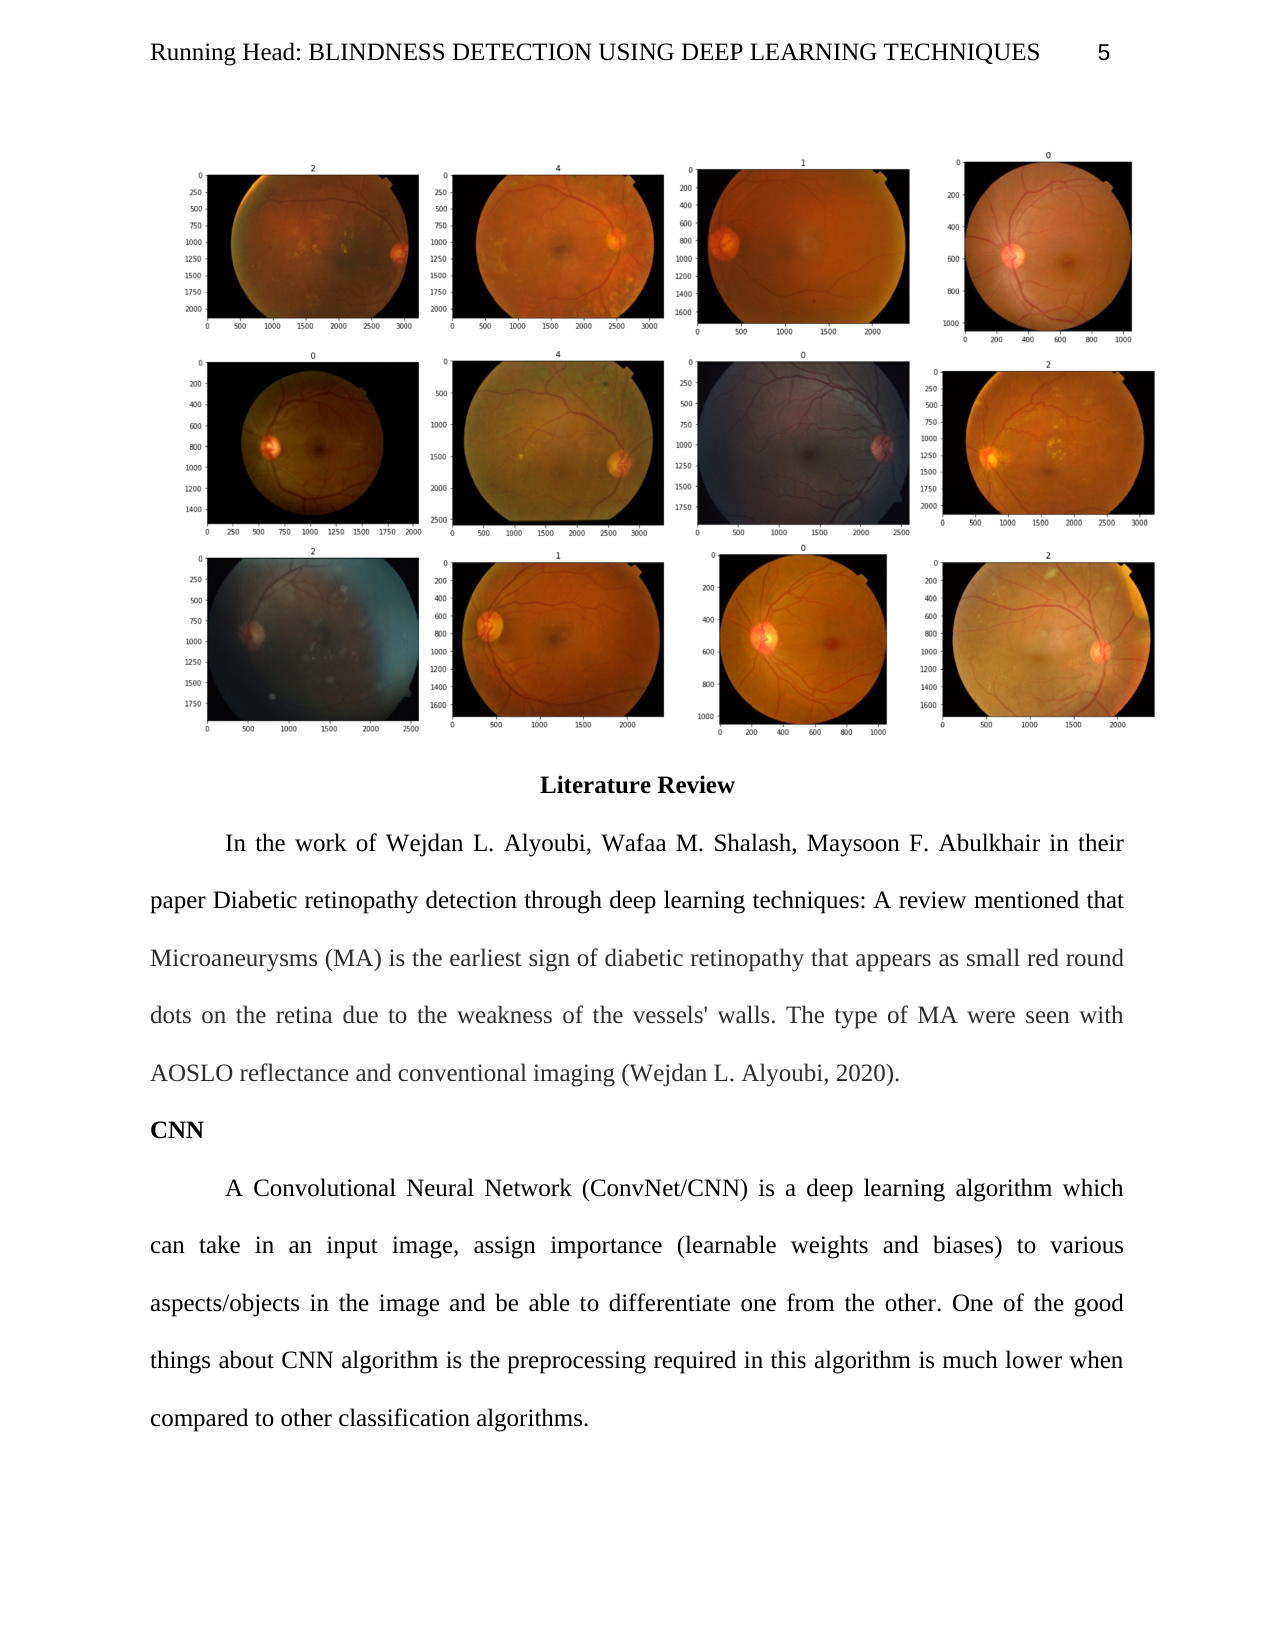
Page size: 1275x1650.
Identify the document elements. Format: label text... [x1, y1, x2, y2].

text In the work of Wejdan L. Alyoubi, Wafaa M. Shalash, Maysoon F. Abulkhair in their paper Diabetic retinopathy detection through deep learning techniques: A review mentioned that Microaneurysms (MA) is the earliest sign of diabetic retinopathy that appears as small red round dots on the retina due to the weakness of the vessels' walls. The type of MA were seen with AOSLO reflectance and conventional imaging (Wejdan L. Alyoubi, 2020). [150, 828, 1125, 1087]
text A Convolutional Neural Network (ConvNet/CNN) is a deep learning algorithm which can take in an input image, assign importance (learnable weights and biases) to various aspects/objects in the image and be able to differentiate one from the other. One of the good things about CNN algorithm is the preprocessing required in this algorithm is much lower when compared to other classification algorithms. [150, 1173, 1125, 1432]
text Literature Review [150, 770, 1125, 799]
text CNN [150, 1115, 1125, 1144]
picture [150, 150, 1172, 744]
